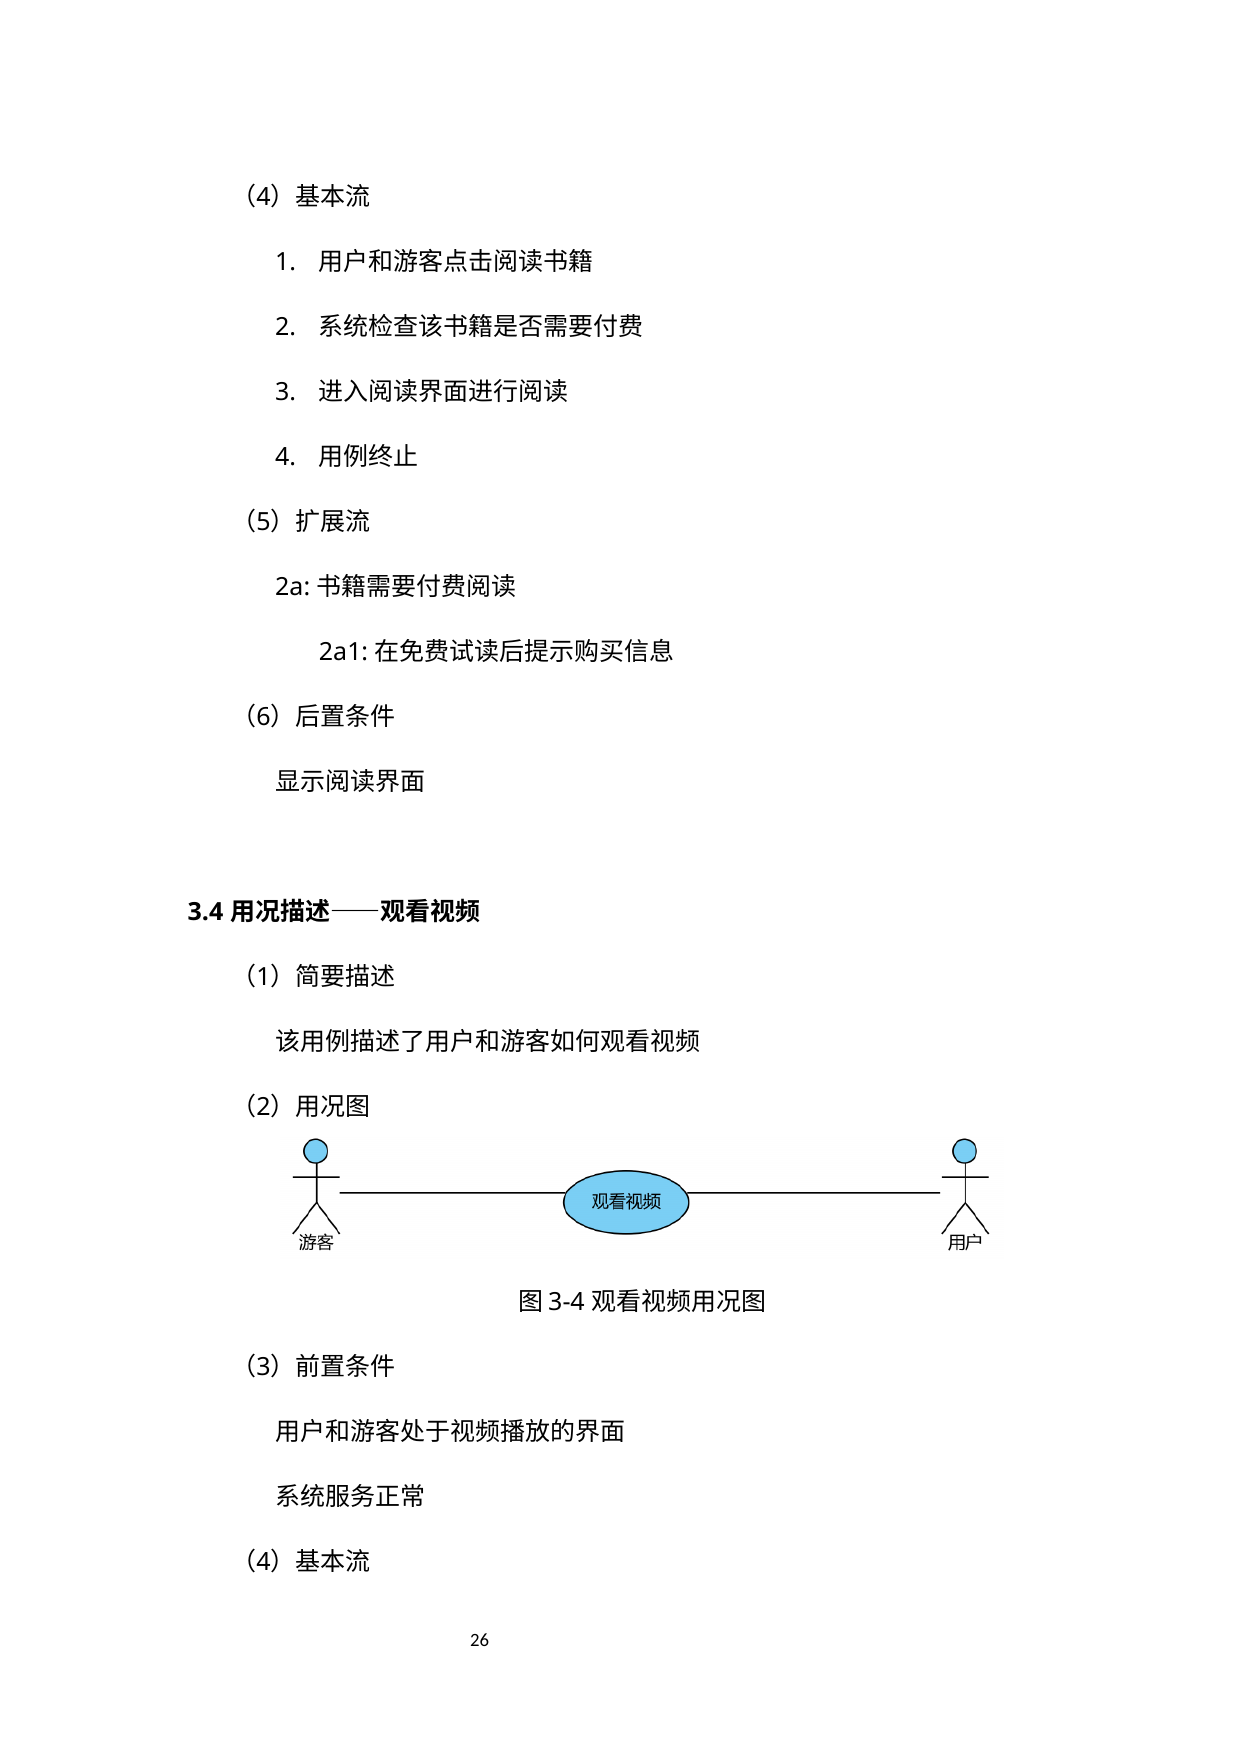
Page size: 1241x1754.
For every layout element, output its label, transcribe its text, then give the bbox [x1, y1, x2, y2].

text 2a1: 在免费试读后提示购买信息 [275, 617, 1053, 682]
text （3）前置条件 [187, 1332, 1053, 1397]
text 系统服务正常 [231, 1462, 1053, 1527]
picture [280, 1137, 1004, 1259]
text 图3-4 观看视频用况图 [187, 1267, 1053, 1332]
text （2）用况图 [187, 1072, 1053, 1137]
text （1）简要描述 [187, 942, 1053, 1007]
list 系统检查该书籍是否需要付费 [231, 292, 1053, 357]
list 进入阅读界面进行阅读 [231, 357, 1053, 422]
text 2a: 书籍需要付费阅读 [231, 552, 1053, 617]
text （5）扩展流 [187, 487, 1053, 552]
text 3.4 用况描述——观看视频 [187, 877, 1053, 942]
text 该用例描述了用户和游客如何观看视频 [231, 1007, 1053, 1072]
text 用户和游客处于视频播放的界面 [231, 1397, 1053, 1462]
list 用户和游客点击阅读书籍 [231, 227, 1053, 292]
text （4）基本流 [187, 1527, 1053, 1592]
text （6）后置条件 [187, 682, 1053, 747]
list 用例终止 [231, 422, 1053, 487]
text （4）基本流 [187, 162, 1053, 227]
text 显示阅读界面 [231, 747, 1053, 812]
